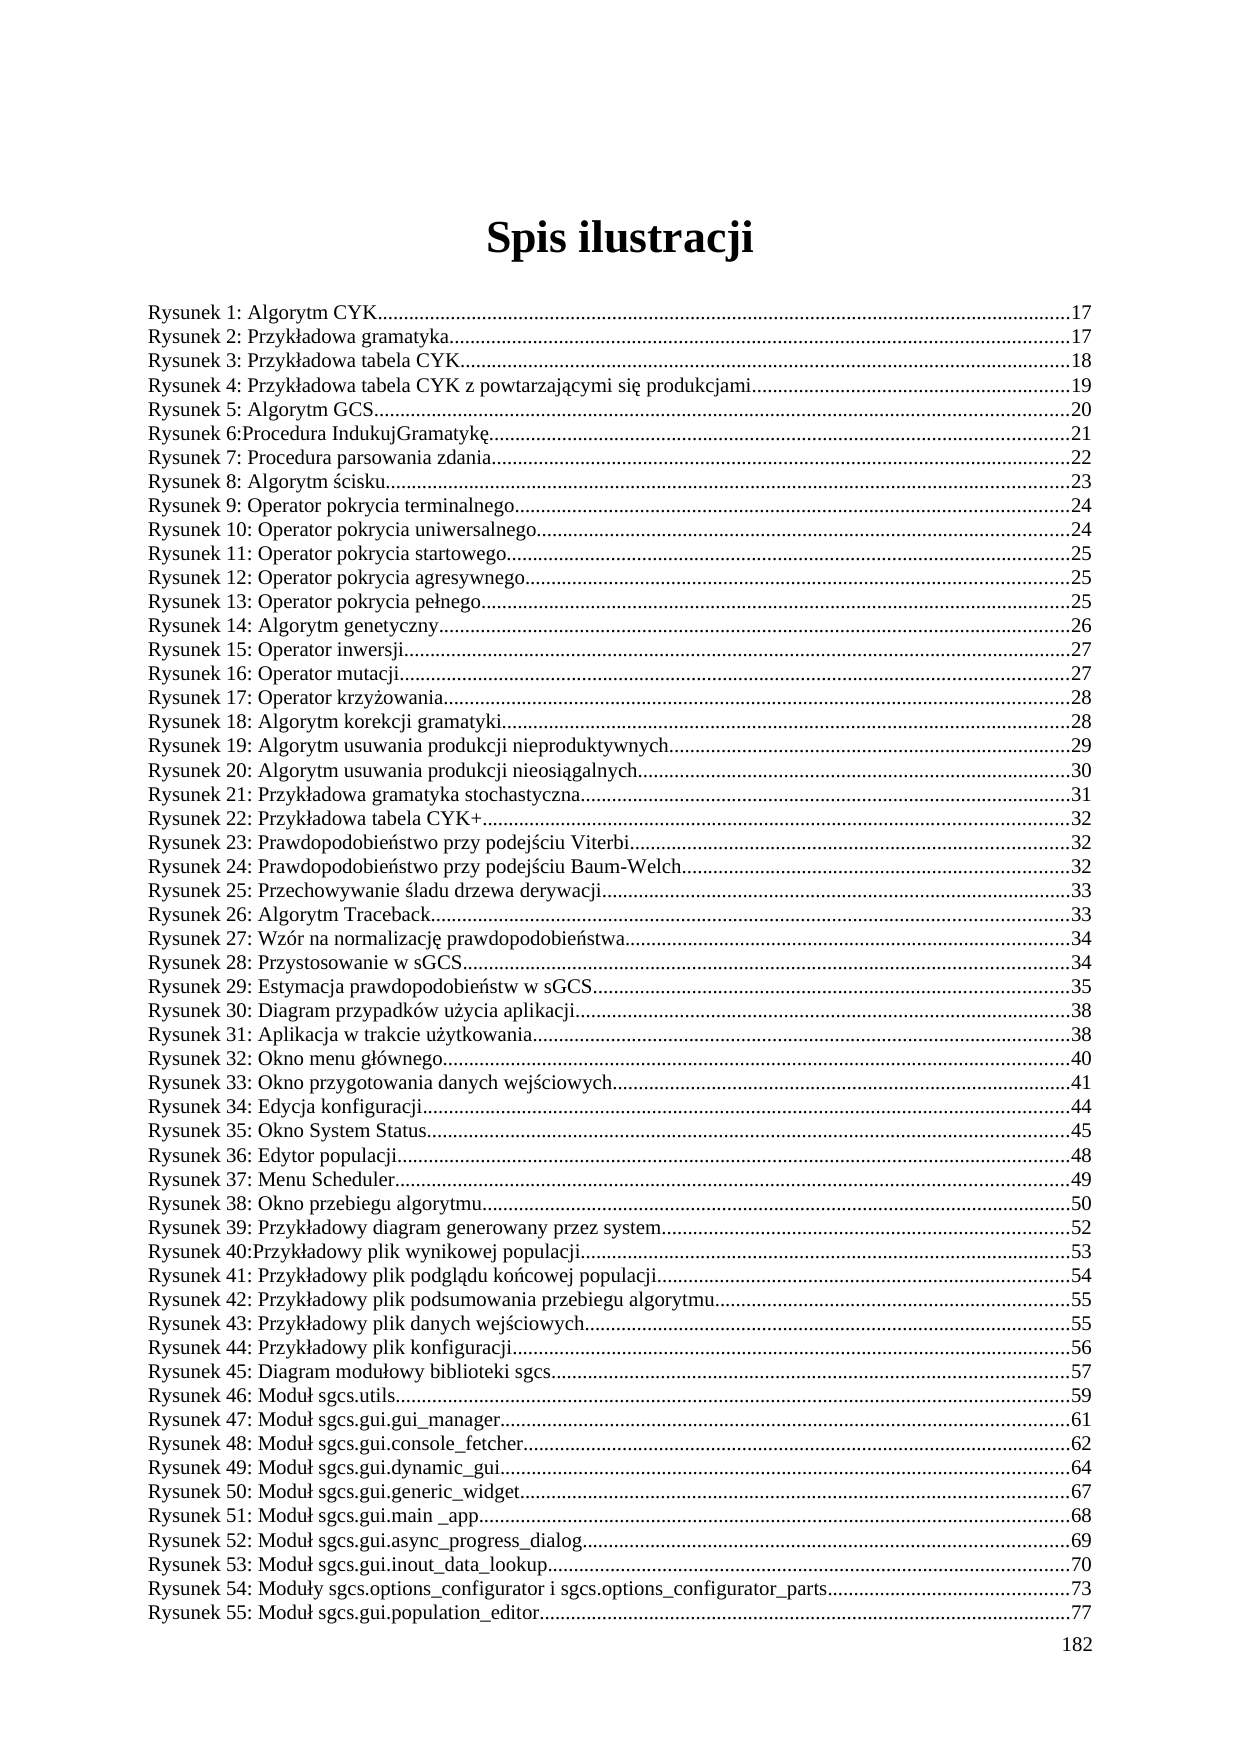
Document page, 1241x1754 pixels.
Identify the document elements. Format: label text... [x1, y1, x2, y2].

text Rysunek 32: Okno menu głównego 40 [148, 1046, 1093, 1070]
text Rysunek 40:Przykładowy plik wynikowej populacji 53 [148, 1239, 1093, 1263]
text Rysunek 38: Okno przebiegu algorytmu 50 [148, 1191, 1093, 1215]
text Rysunek 22: Przykładowa tabela CYK+ 32 [148, 806, 1093, 830]
text Rysunek 19: Algorytm usuwania produkcji nieproduktywnych 29 [148, 733, 1093, 757]
text Rysunek 13: Operator pokrycia pełnego 25 [148, 589, 1093, 613]
text Rysunek 42: Przykładowy plik podsumowania przebiegu algorytmu 55 [148, 1287, 1093, 1311]
text Rysunek 30: Diagram przypadków użycia aplikacji 38 [148, 998, 1093, 1022]
text Rysunek 49: Moduł sgcs.gui.dynamic_gui 64 [148, 1455, 1093, 1479]
text Rysunek 34: Edycja konfiguracji 44 [148, 1094, 1093, 1118]
text Rysunek 33: Okno przygotowania danych wejściowych 41 [148, 1070, 1093, 1094]
text Rysunek 5: Algorytm GCS 20 [148, 397, 1093, 421]
text Rysunek 43: Przykładowy plik danych wejściowych 55 [148, 1311, 1093, 1335]
text Rysunek 55: Moduł sgcs.gui.population_editor 77 [148, 1600, 1093, 1624]
text Rysunek 15: Operator inwersji 27 [148, 637, 1093, 661]
text Rysunek 3: Przykładowa tabela CYK 18 [148, 348, 1093, 372]
text Rysunek 51: Moduł sgcs.gui.main _app 68 [148, 1503, 1093, 1527]
text Rysunek 4: Przykładowa tabela CYK z powtarzającymi się produkcjami 19 [148, 372, 1093, 397]
text Rysunek 10: Operator pokrycia uniwersalnego 24 [148, 517, 1093, 541]
text Rysunek 54: Moduły sgcs.options_configurator i sgcs.options_configurator_parts 73 [148, 1576, 1093, 1600]
text Rysunek 24: Prawdopodobieństwo przy podejściu Baum-Welch 32 [148, 854, 1093, 878]
text Rysunek 18: Algorytm korekcji gramatyki 28 [148, 709, 1093, 733]
text Rysunek 17: Operator krzyżowania 28 [148, 685, 1093, 709]
text Rysunek 50: Moduł sgcs.gui.generic_widget 67 [148, 1479, 1093, 1503]
text Rysunek 48: Moduł sgcs.gui.console_fetcher 62 [148, 1431, 1093, 1455]
text Rysunek 44: Przykładowy plik konfiguracji 56 [148, 1335, 1093, 1359]
text Rysunek 6:Procedura IndukujGramatykę 21 [148, 421, 1093, 445]
text Rysunek 9: Operator pokrycia terminalnego 24 [148, 493, 1093, 517]
text Rysunek 26: Algorytm Traceback 33 [148, 902, 1093, 926]
text Rysunek 39: Przykładowy diagram generowany przez system 52 [148, 1215, 1093, 1239]
text Rysunek 27: Wzór na normalizację prawdopodobieństwa 34 [148, 926, 1093, 950]
text Rysunek 53: Moduł sgcs.gui.inout_data_lookup 70 [148, 1552, 1093, 1576]
text Rysunek 16: Operator mutacji 27 [148, 661, 1093, 685]
text Rysunek 8: Algorytm ścisku 23 [148, 469, 1093, 493]
text Rysunek 46: Moduł sgcs.utils 59 [148, 1383, 1093, 1407]
text Rysunek 2: Przykładowa gramatyka 17 [148, 324, 1093, 348]
text Rysunek 28: Przystosowanie w sGCS 34 [148, 950, 1093, 974]
text Rysunek 41: Przykładowy plik podglądu końcowej populacji 54 [148, 1263, 1093, 1287]
text Rysunek 31: Aplikacja w trakcie użytkowania 38 [148, 1022, 1093, 1046]
text Rysunek 7: Procedura parsowania zdania 22 [148, 445, 1093, 469]
text Rysunek 1: Algorytm CYK 17 [148, 300, 1093, 324]
text Rysunek 21: Przykładowa gramatyka stochastyczna 31 [148, 782, 1093, 806]
text Rysunek 47: Moduł sgcs.gui.gui_manager 61 [148, 1407, 1093, 1431]
text Rysunek 52: Moduł sgcs.gui.async_progress_dialog 69 [148, 1527, 1093, 1552]
text Rysunek 23: Prawdopodobieństwo przy podejściu Viterbi 32 [148, 830, 1093, 854]
text Rysunek 35: Okno System Status 45 [148, 1118, 1093, 1142]
text Rysunek 25: Przechowywanie śladu drzewa derywacji 33 [148, 878, 1093, 902]
text Rysunek 12: Operator pokrycia agresywnego 25 [148, 565, 1093, 589]
text Rysunek 29: Estymacja prawdopodobieństw w sGCS 35 [148, 974, 1093, 998]
text Rysunek 11: Operator pokrycia startowego 25 [148, 541, 1093, 565]
text Rysunek 36: Edytor populacji 48 [148, 1142, 1093, 1167]
text Rysunek 14: Algorytm genetyczny 26 [148, 613, 1093, 637]
text Rysunek 45: Diagram modułowy biblioteki sgcs 57 [148, 1359, 1093, 1383]
text Spis ilustracji [148, 210, 1093, 263]
text Rysunek 20: Algorytm usuwania produkcji nieosiągalnych 30 [148, 757, 1093, 782]
text Rysunek 37: Menu Scheduler 49 [148, 1167, 1093, 1191]
